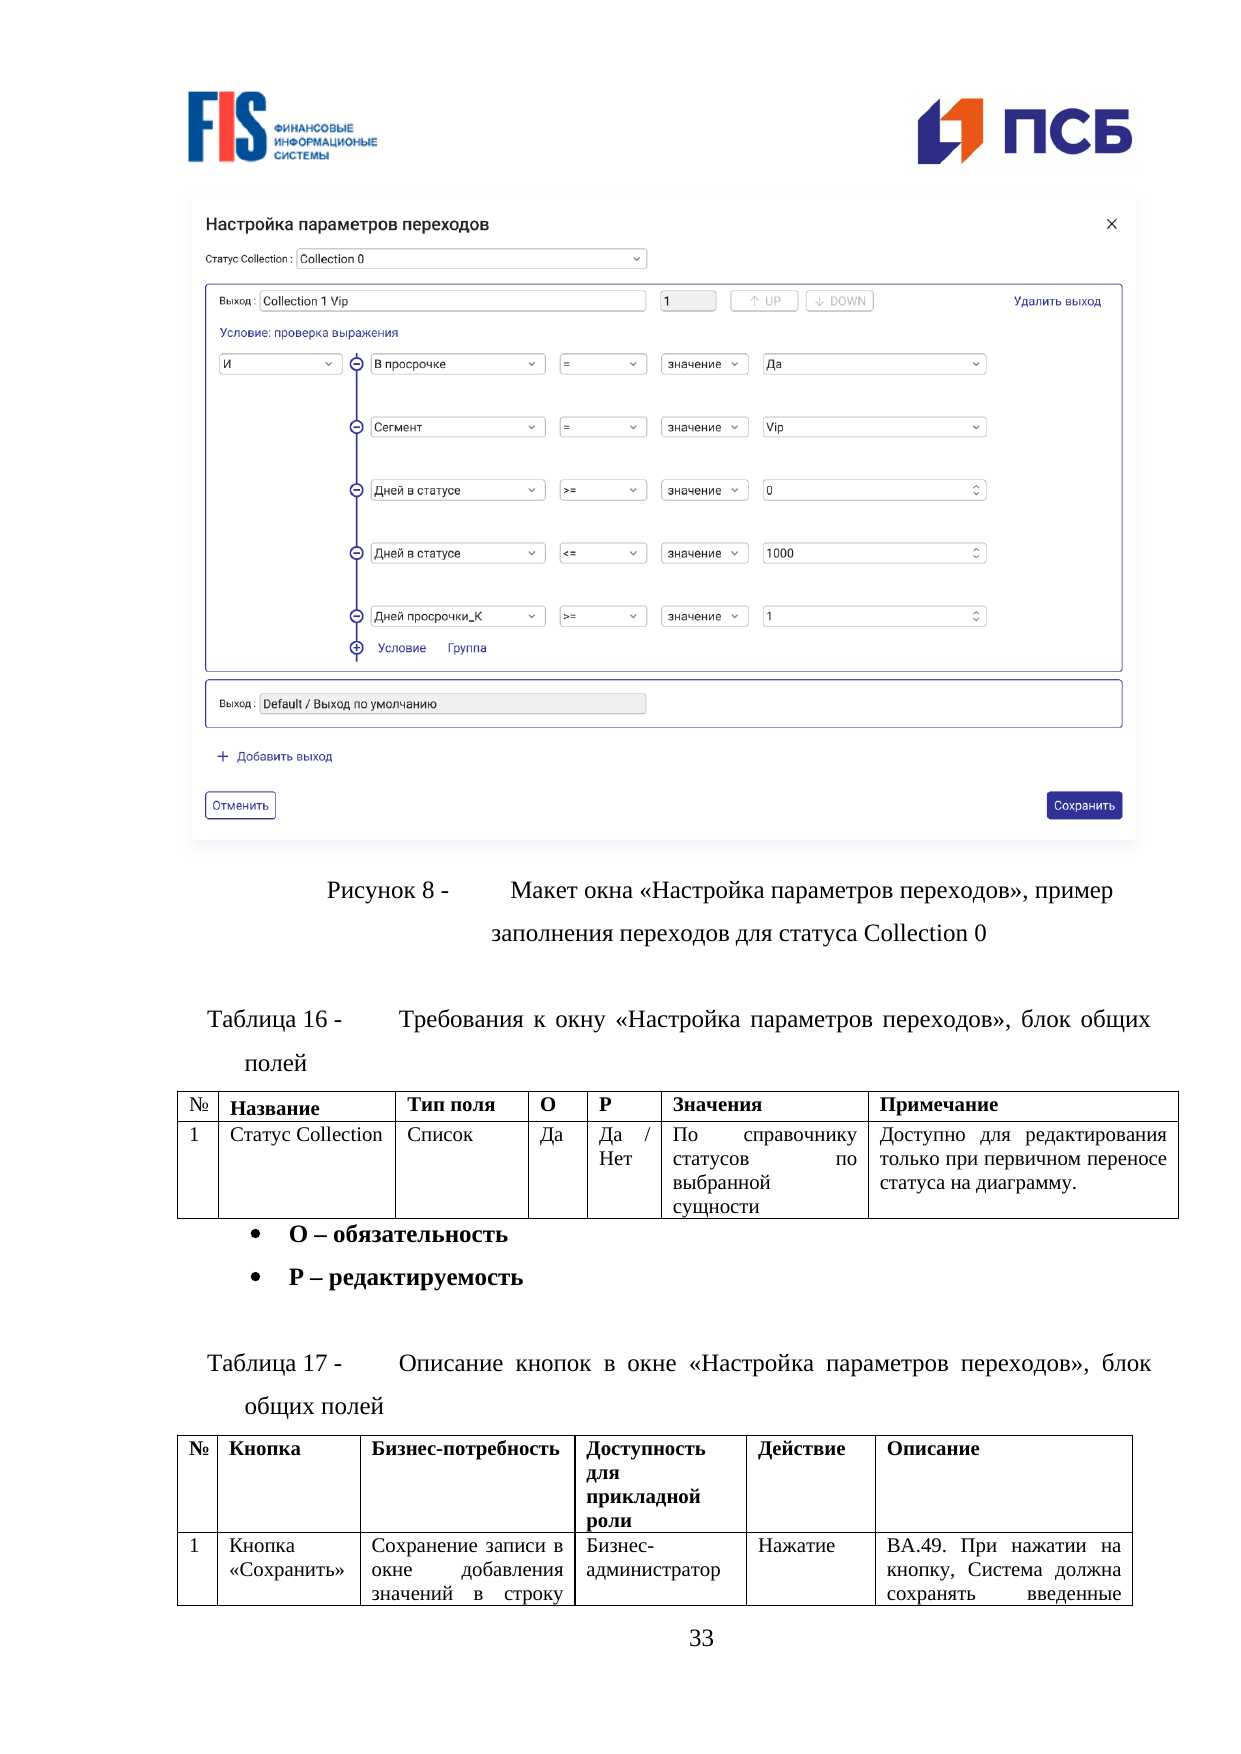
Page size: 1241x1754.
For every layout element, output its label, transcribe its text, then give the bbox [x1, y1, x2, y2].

table_header Действие [747, 1436, 875, 1532]
table_header Тип поля [396, 1092, 528, 1121]
list О – обязательность [251, 1219, 1152, 1248]
picture [177, 73, 383, 172]
table_cell Да / Нет [588, 1122, 661, 1218]
table_header Р [588, 1092, 661, 1121]
subtitle Макет окна «Настройка параметров переходов», пример заполнения переходов для статуса Collection 0 [288, 875, 1152, 947]
picture [177, 185, 1150, 861]
table_cell 1 [178, 1122, 218, 1218]
table_cell Кнопка «Сохранить» [218, 1533, 360, 1605]
table_header Описание [876, 1436, 1132, 1532]
subtitle Описание кнопок в окне «Настройка параметров переходов», блок общих полей [207, 1348, 1152, 1420]
list Р – редактируемость [251, 1262, 1152, 1291]
table_cell Доступно для редактирования только при первичном переносе статуса на диаграмму. [869, 1122, 1178, 1218]
table_header Доступность для прикладной роли [576, 1436, 746, 1532]
picture [909, 91, 1140, 172]
table_cell Список [396, 1122, 528, 1218]
table_header Название [219, 1092, 395, 1121]
subtitle Требования к окну «Настройка параметров переходов», блок общих полей [207, 1004, 1152, 1076]
table_header № [178, 1092, 218, 1121]
table_cell По справочнику статусов по выбранной сущности [759, 1122, 868, 1218]
table_header Примечание [869, 1092, 1178, 1121]
table_header № [178, 1436, 217, 1532]
table_header О [529, 1092, 587, 1121]
table_header Кнопка [218, 1436, 360, 1532]
table_cell Да [529, 1122, 587, 1218]
table_header Бизнес-потребность [361, 1436, 574, 1532]
table_cell Сохранение записи в окне добавления значений в строку «Список интервалов» [361, 1533, 574, 1605]
table_cell 1 [178, 1533, 217, 1605]
table_header Значения [662, 1092, 868, 1121]
table_cell Статус Collection [219, 1122, 395, 1218]
table_cell Нажатие [747, 1533, 875, 1605]
table_cell Бизнес-администратор [576, 1533, 746, 1605]
